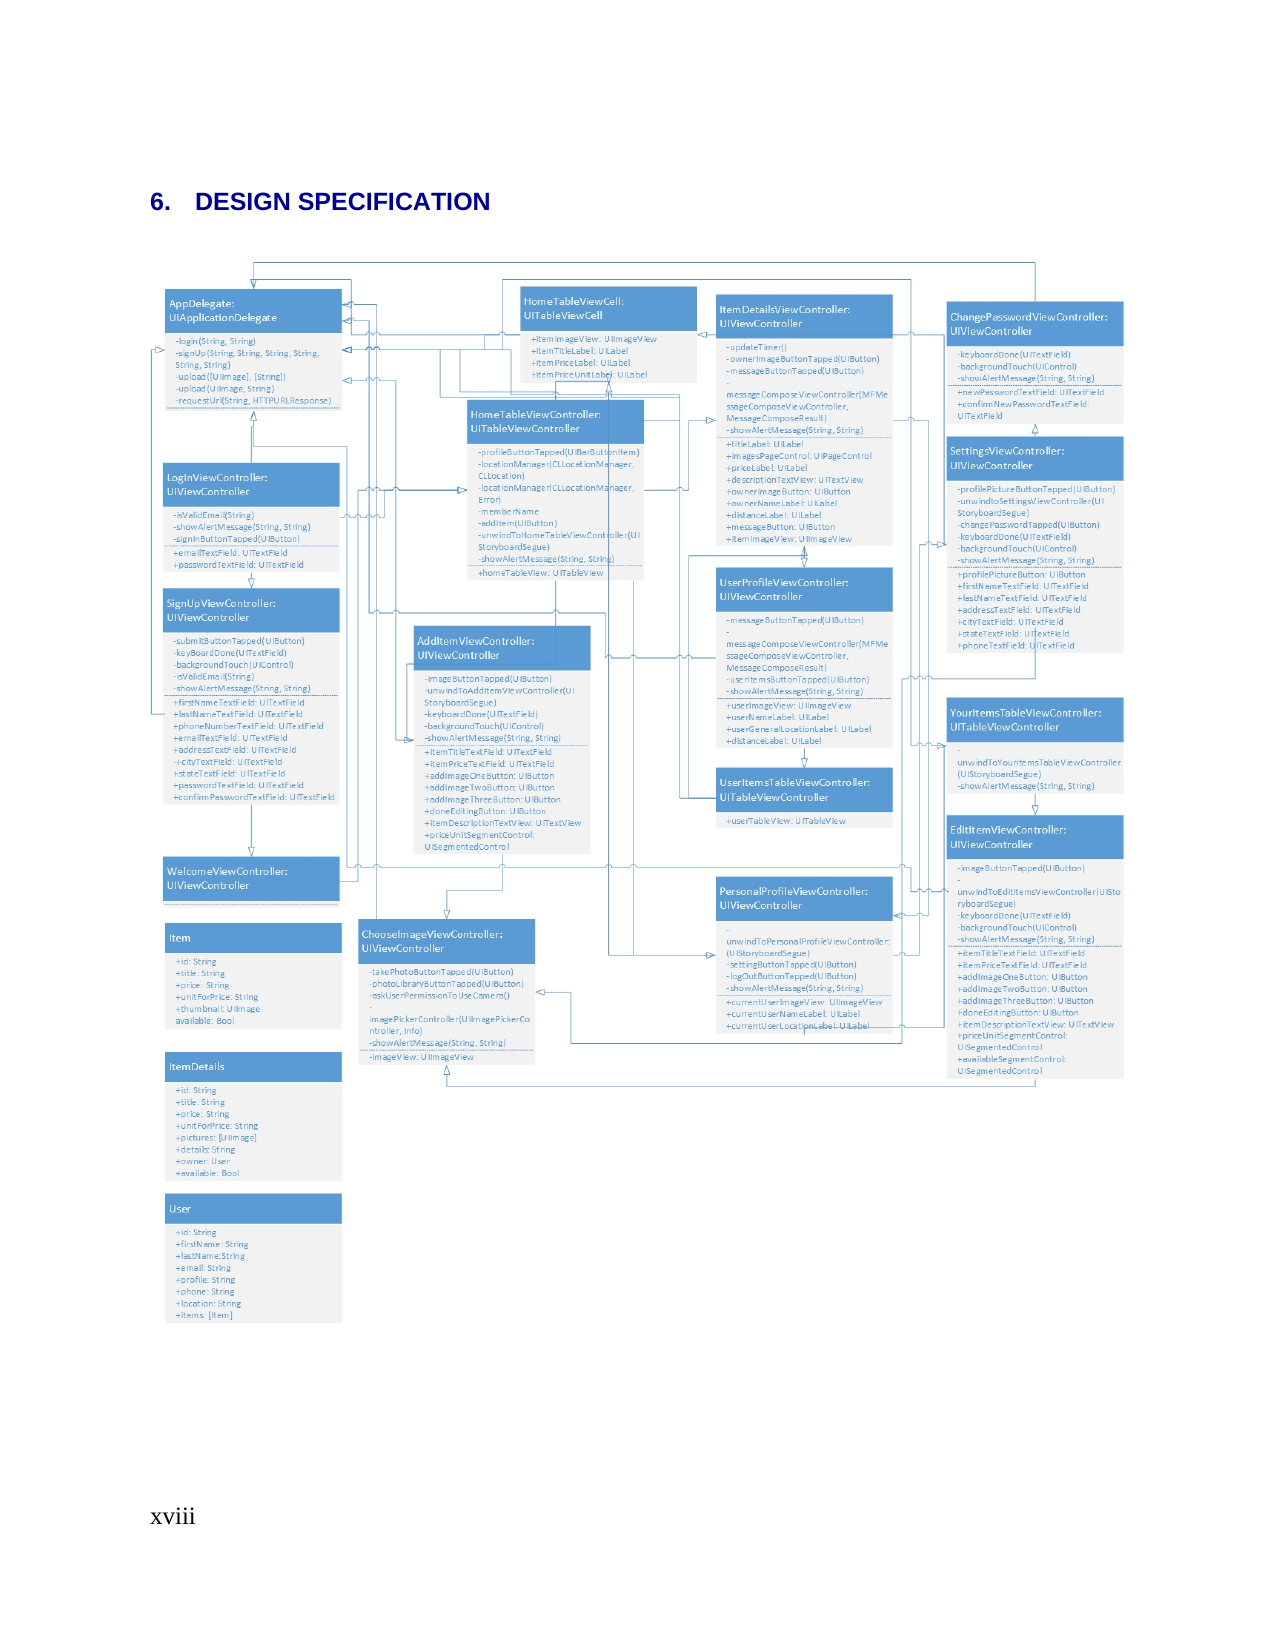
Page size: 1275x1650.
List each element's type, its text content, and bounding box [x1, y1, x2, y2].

picture [150, 261, 1125, 1326]
subtitle DESIGN SPECIFICATION [150, 187, 1125, 216]
